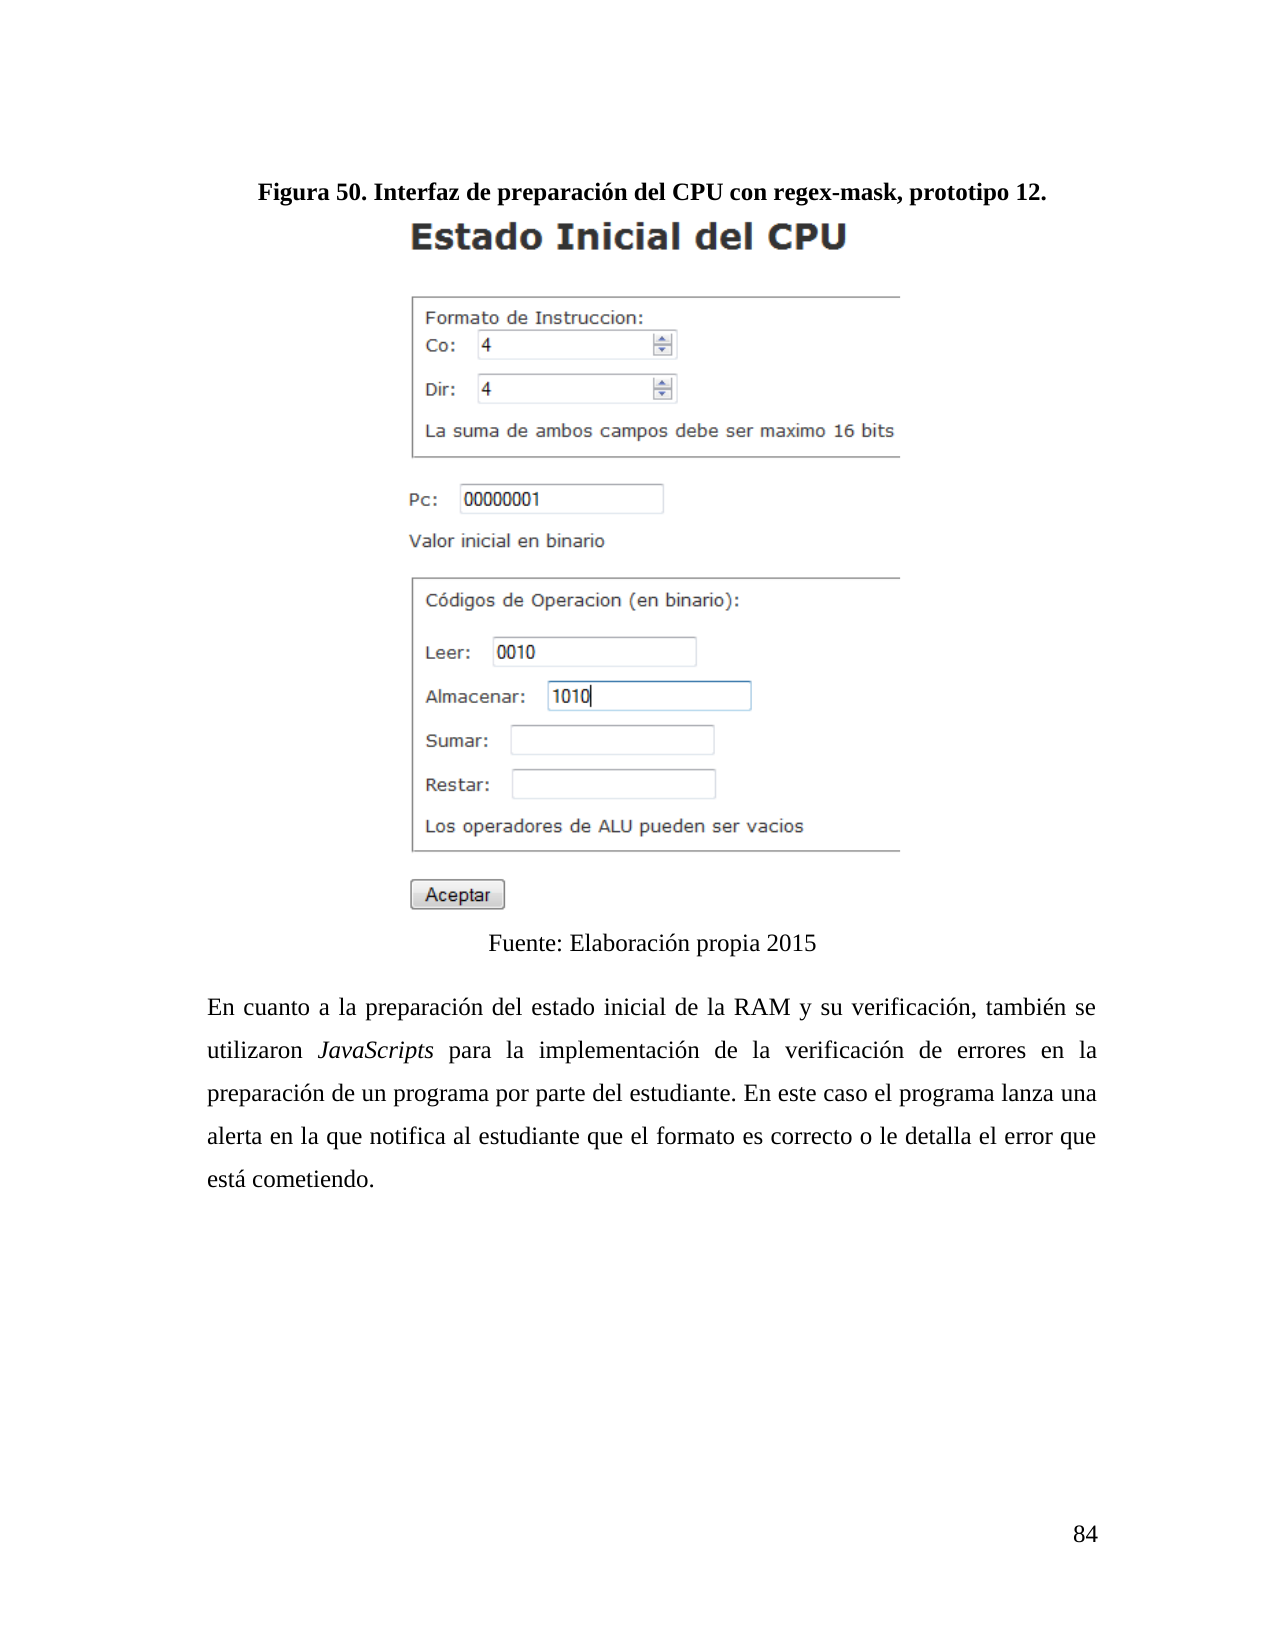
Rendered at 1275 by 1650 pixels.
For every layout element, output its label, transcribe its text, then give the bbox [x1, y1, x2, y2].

text Fuente: Elaboración propia 2015 [207, 928, 1098, 956]
text En cuanto a la preparación del estado inicial de la RAM y su verificación, también se utilizaron JavaScripts para la implementación de la verificación de errores en la preparación de un programa por parte del estudiante. En este caso el programa lanza una alerta en la que notifica al estudiante que el formato es correcto o le detalla el error que está cometiendo. [207, 992, 1098, 1193]
subtitle Figura 50. Interfaz de preparación del CPU con regex-mask, prototipo 12. [207, 177, 1098, 206]
picture [404, 210, 901, 914]
